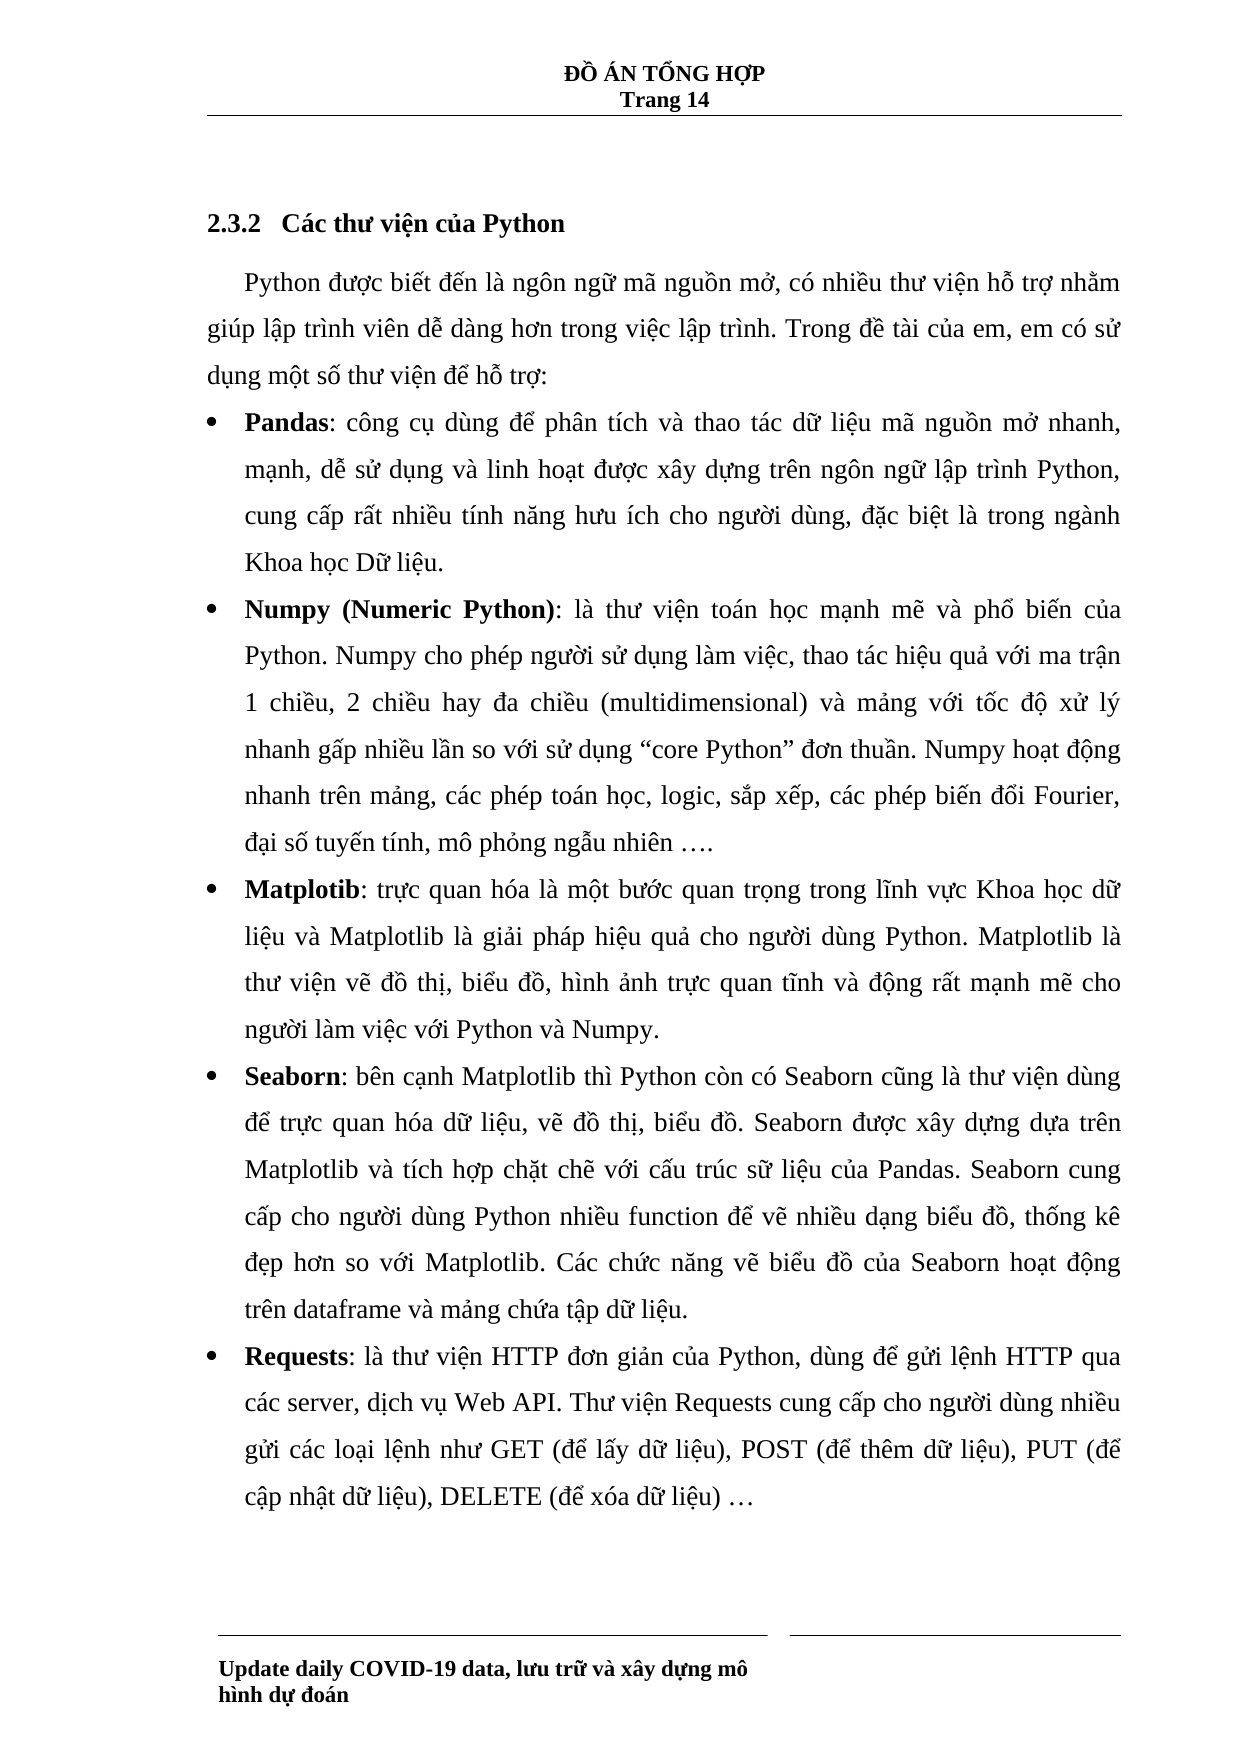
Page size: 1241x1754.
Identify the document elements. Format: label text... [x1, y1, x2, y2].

list Matplotib: trực quan hóa là một bước quan trọng trong lĩnh vực Khoa học dữ liệu và Matplotlib là giải pháp hiệu quả cho người dùng Python. Matplotlib là thư viện vẽ đồ thị, biểu đồ, hình ảnh trực quan tĩnh và động rất mạnh mẽ cho người làm việc với Python và Numpy. [207, 873, 1122, 1044]
text Python được biết đến là ngôn ngữ mã nguồn mở, có nhiều thư viện hỗ trợ nhằm giúp lập trình viên dễ dàng hơn trong việc lập trình. Trong đề tài của em, em có sử dụng một số thư viện để hỗ trợ: [207, 266, 1122, 390]
list Numpy (Numeric Python): là thư viện toán học mạnh mẽ và phổ biến của Python. Numpy cho phép người sử dụng làm việc, thao tác hiệu quả với ma trận 1 chiều, 2 chiều hay đa chiều (multidimensional) và mảng với tốc độ xử lý nhanh gấp nhiều lần so với sử dụng “core Python” đơn thuần. Numpy hoạt động nhanh trên mảng, các phép toán học, logic, sắp xếp, các phép biến đổi Fourier, đại số tuyến tính, mô phỏng ngẫu nhiên …. [207, 593, 1122, 857]
list Pandas: công cụ dùng để phân tích và thao tác dữ liệu mã nguồn mở nhanh, mạnh, dễ sử dụng và linh hoạt được xây dựng trên ngôn ngữ lập trình Python, cung cấp rất nhiều tính năng hưu ích cho người dùng, đặc biệt là trong ngành Khoa học Dữ liệu. [207, 406, 1122, 577]
list Seaborn: bên cạnh Matplotlib thì Python còn có Seaborn cũng là thư viện dùng để trực quan hóa dữ liệu, vẽ đồ thị, biểu đồ. Seaborn được xây dựng dựa trên Matplotlib và tích hợp chặt chẽ với cấu trúc sữ liệu của Pandas. Seaborn cung cấp cho người dùng Python nhiều function để vẽ nhiều dạng biểu đồ, thống kê đẹp hơn so với Matplotlib. Các chức năng vẽ biểu đồ của Seaborn hoạt động trên dataframe và mảng chứa tập dữ liệu. [207, 1059, 1122, 1324]
subtitle Các thư viện của Python [207, 207, 1122, 238]
list Requests: là thư viện HTTP đơn giản của Python, dùng để gửi lệnh HTTP qua các server, dịch vụ Web API. Thư viện Requests cung cấp cho người dùng nhiều gửi các loại lệnh như GET (để lấy dữ liệu), POST (để thêm dữ liệu), PUT (để cập nhật dữ liệu), DELETE (để xóa dữ liệu) … [207, 1340, 1122, 1511]
